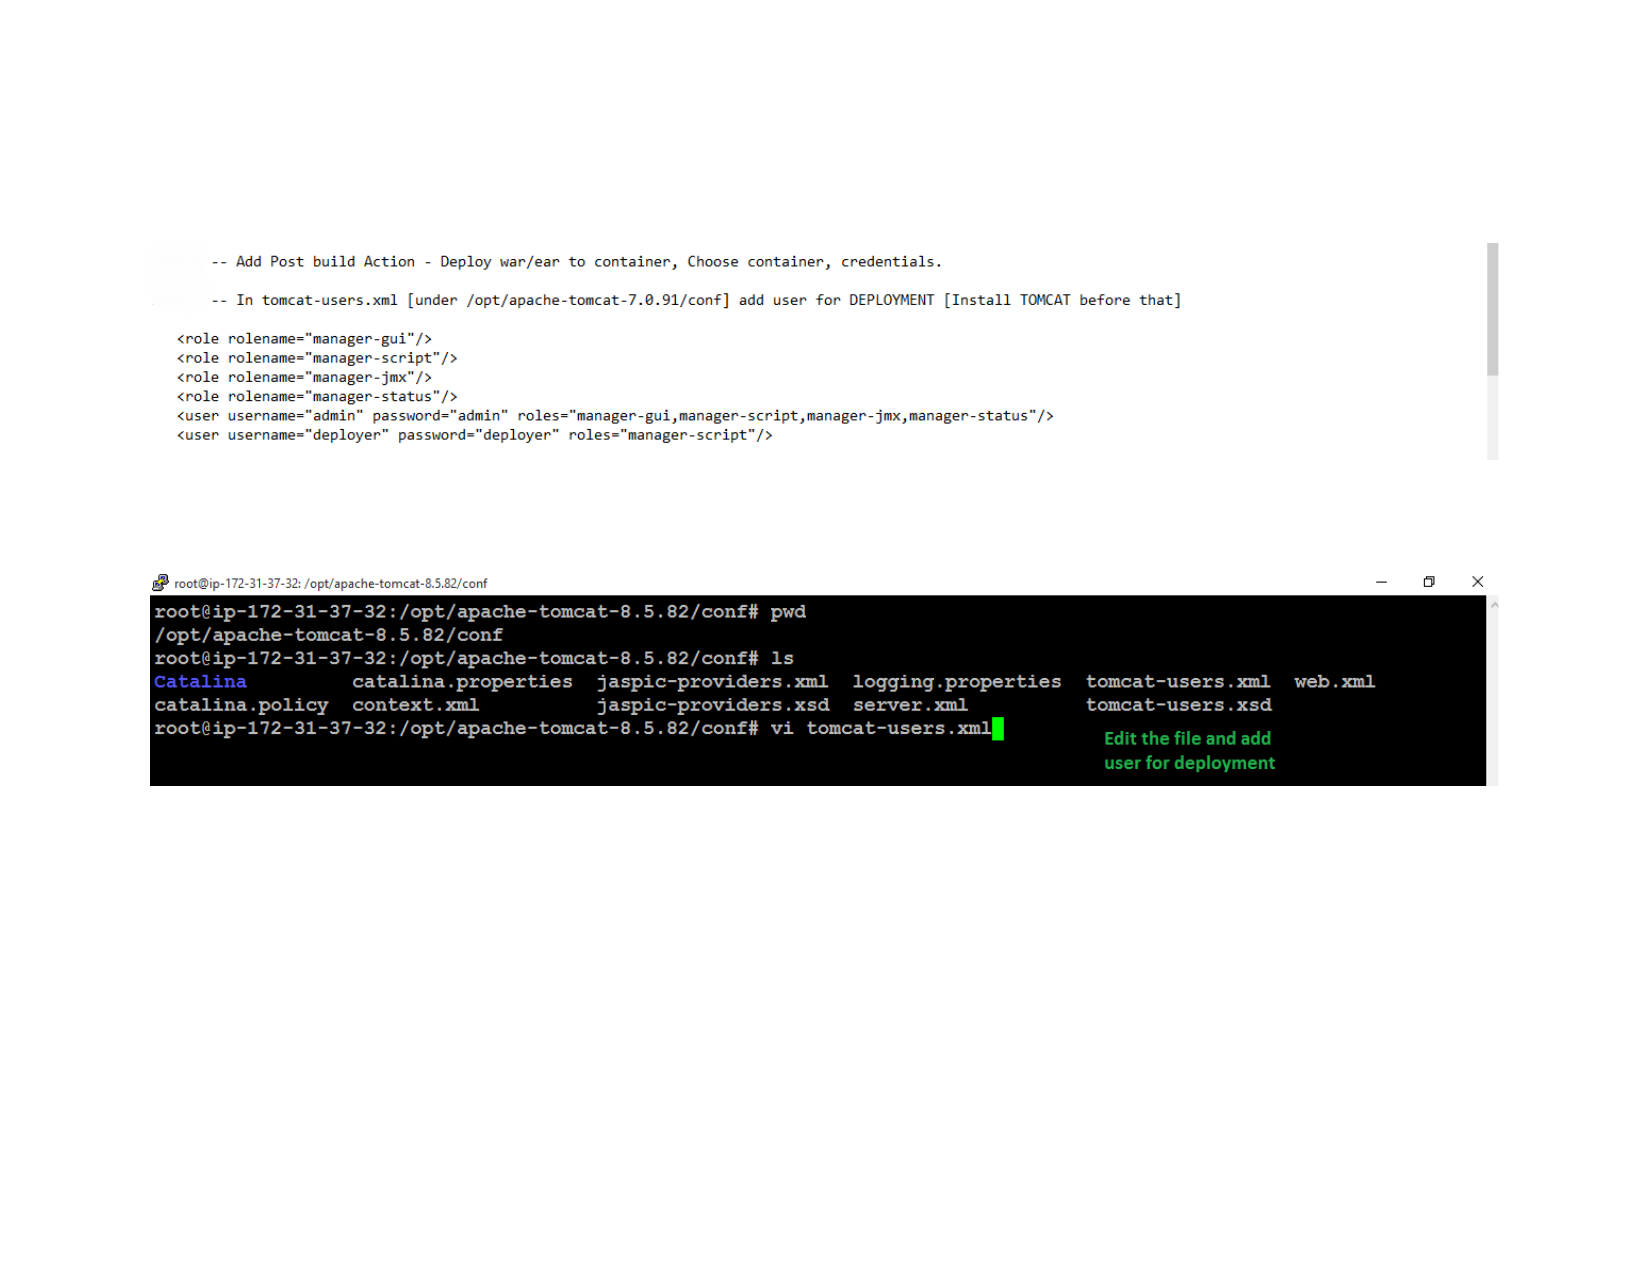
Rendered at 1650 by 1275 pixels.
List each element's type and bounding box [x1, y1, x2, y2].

picture [150, 572, 1499, 786]
picture [150, 243, 1499, 460]
